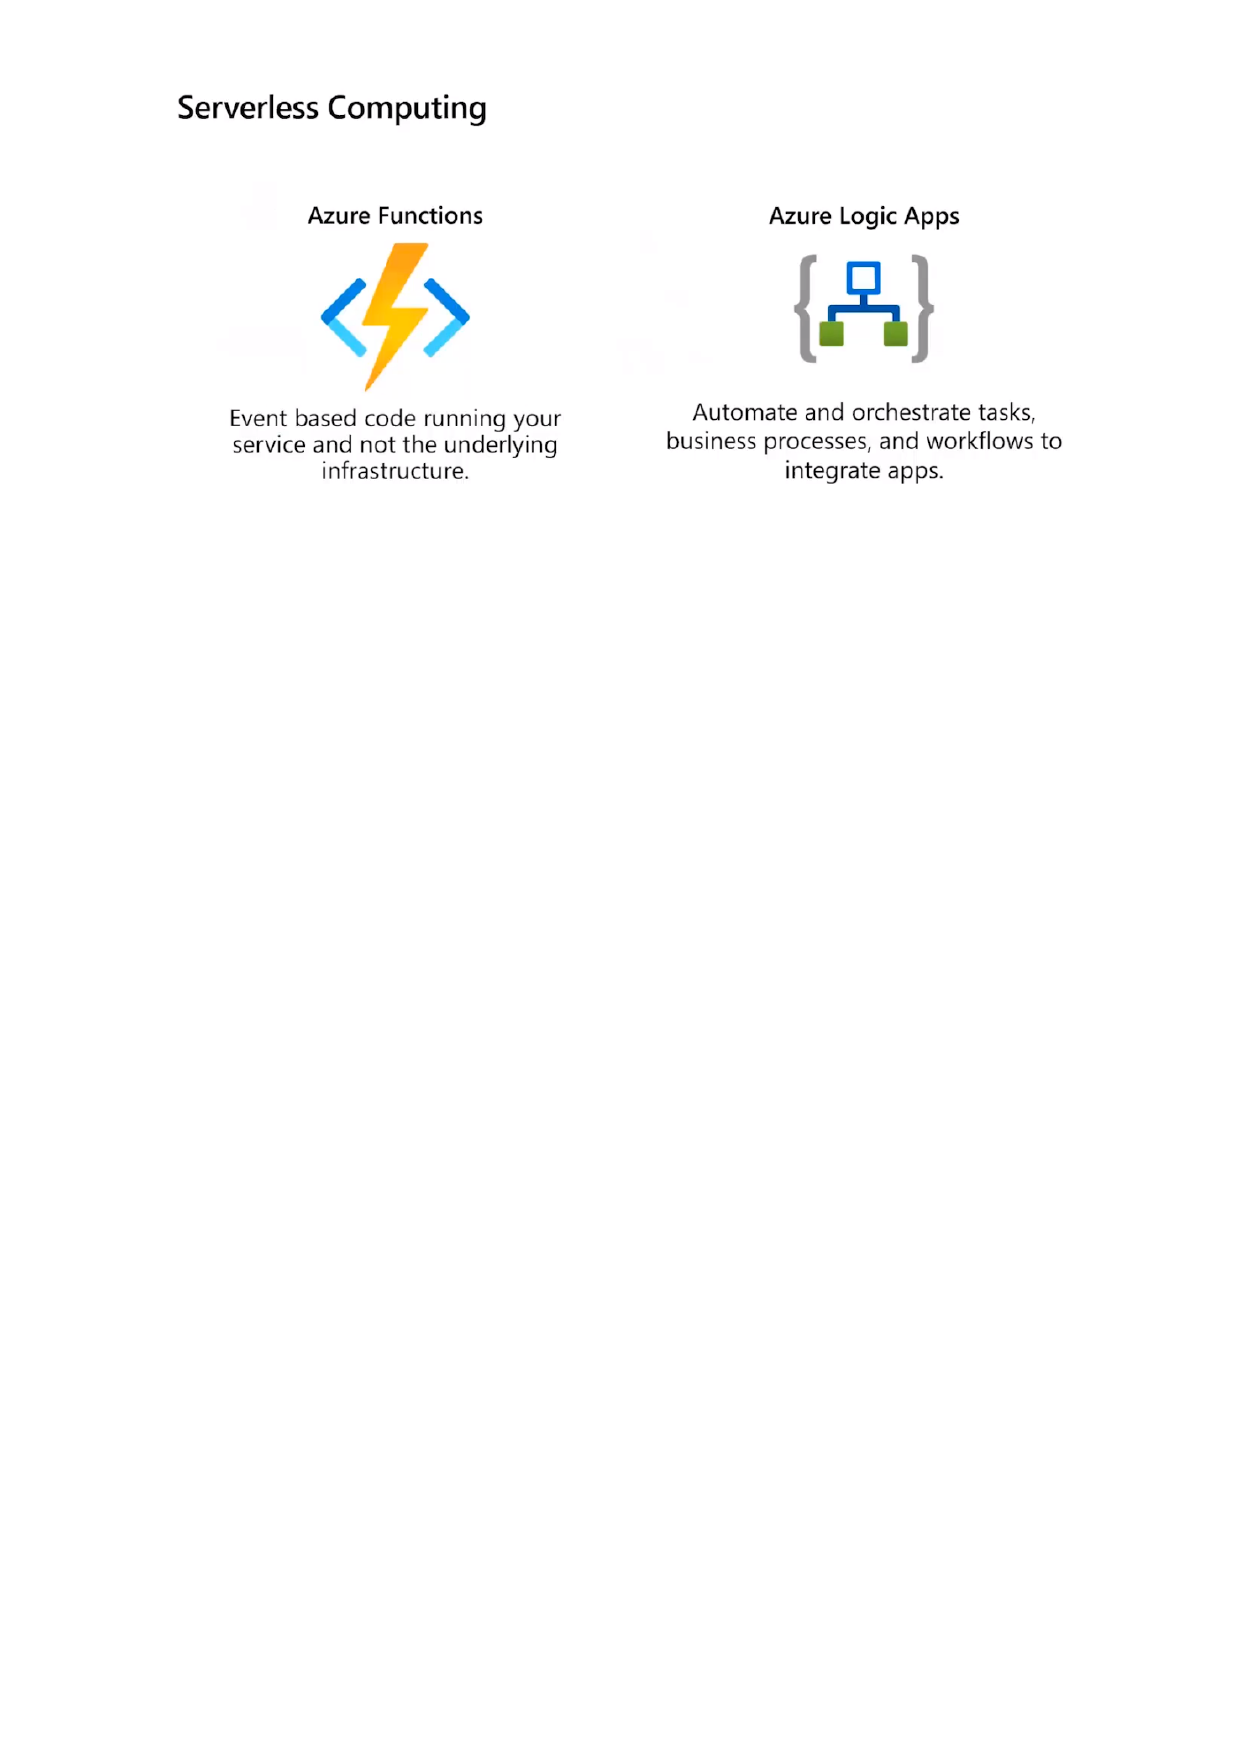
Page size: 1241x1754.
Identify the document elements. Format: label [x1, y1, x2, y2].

picture [177, 88, 1063, 484]
